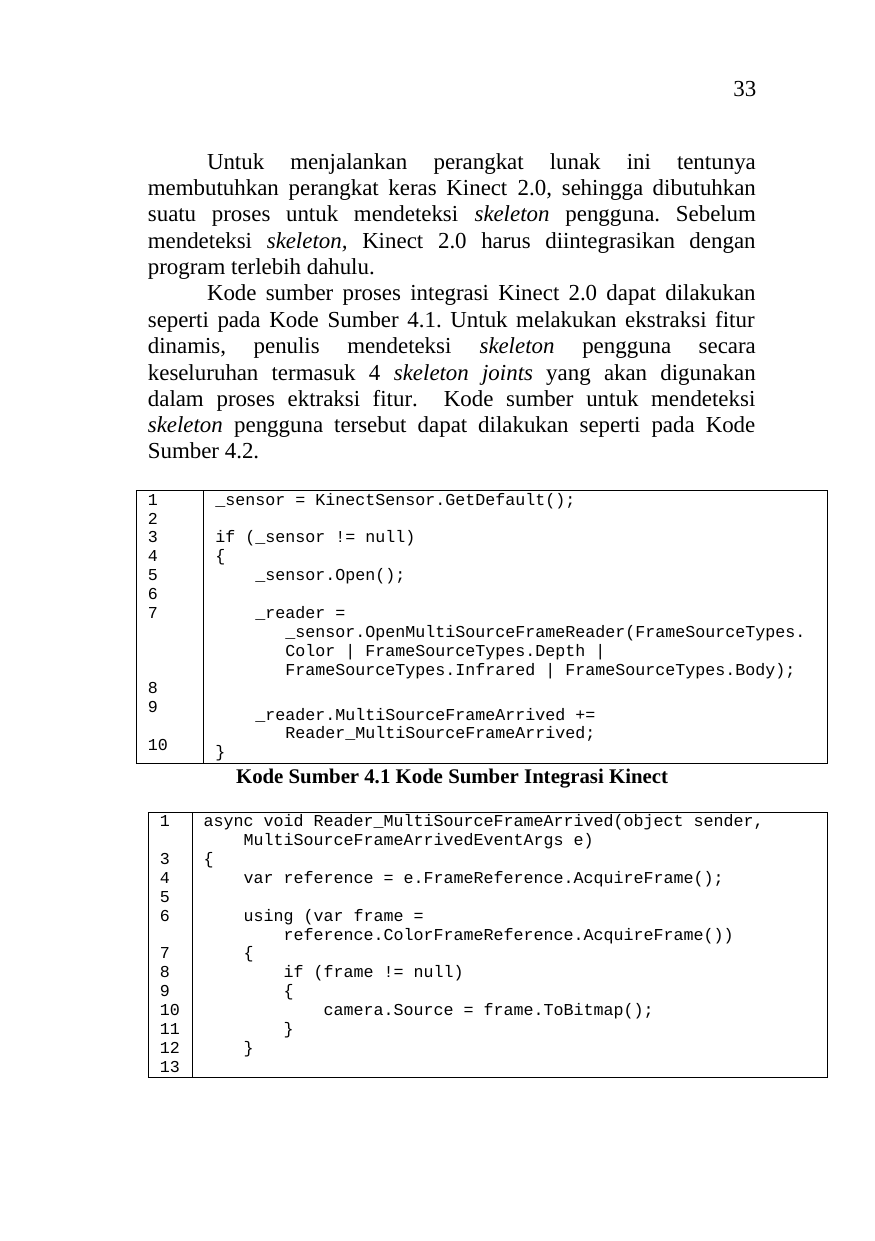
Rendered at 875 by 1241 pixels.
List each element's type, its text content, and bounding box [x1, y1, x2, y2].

text Kode sumber proses integrasi Kinect 2.0 dapat dilakukan seperti pada Kode Sumber 4.1. Untuk melakukan ekstraksi fitur dinamis, penulis mendeteksi skeleton pengguna secara keseluruhan termasuk 4 skeleton joints yang akan digunakan dalam proses ektraksi fitur. Kode sumber untuk mendeteksi skeleton pengguna tersebut dapat dilakukan seperti pada Kode Sumber 4.2. [148, 279, 756, 464]
table_header 1 2 3 4 5 6 7 8 9 10 [137, 491, 203, 763]
list Kode Sumber 4.1 Kode Sumber Integrasi Kinect [148, 764, 756, 788]
text Untuk menjalankan perangkat lunak ini tentunya membutuhkan perangkat keras Kinect 2.0, sehingga dibutuhkan suatu proses untuk mendeteksi skeleton pengguna. Sebelum mendeteksi skeleton, Kinect 2.0 harus diintegrasikan dengan program terlebih dahulu. [148, 148, 756, 279]
table_header 1 3 4 5 6 7 8 9 10 11 12 13 14 15 16 17 18 19 20 21 22 23 24 25 26 27 28 29 30 31 32 33 34 35 36 37 38 39 40 41 42 43 44 45 46 [149, 813, 192, 1077]
table_header _sensor = KinectSensor.GetDefault(); if (_sensor != null) { _sensor.Open(); _reader = _sensor.OpenMultiSourceFrameReader(FrameSourceTypes. Color | FrameSourceTypes.Depth | FrameSourceTypes.Infrared | FrameSourceTypes.Body); _reader.MultiSourceFrameArrived += Reader_MultiSourceFrameArrived; } [204, 491, 827, 763]
